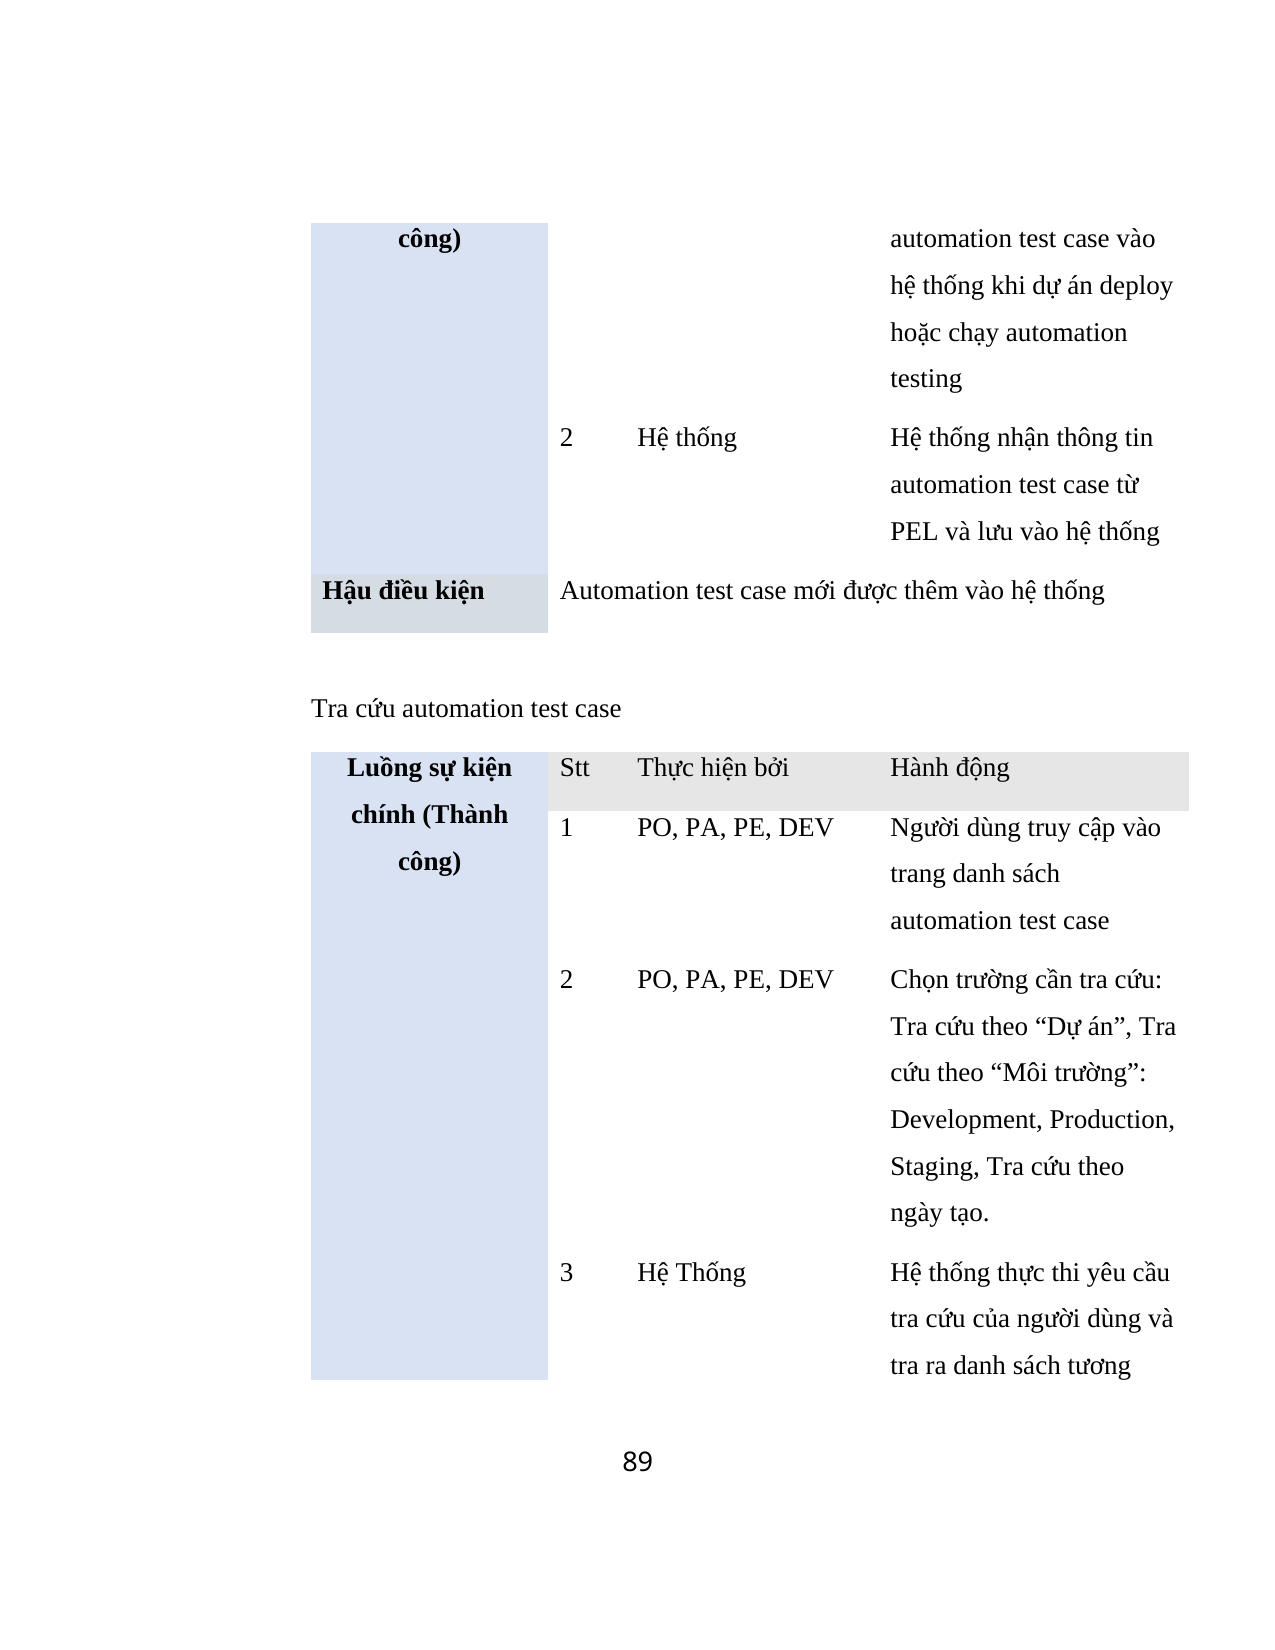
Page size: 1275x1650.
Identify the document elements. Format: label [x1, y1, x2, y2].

table_cell [300, 223, 1190, 1380]
